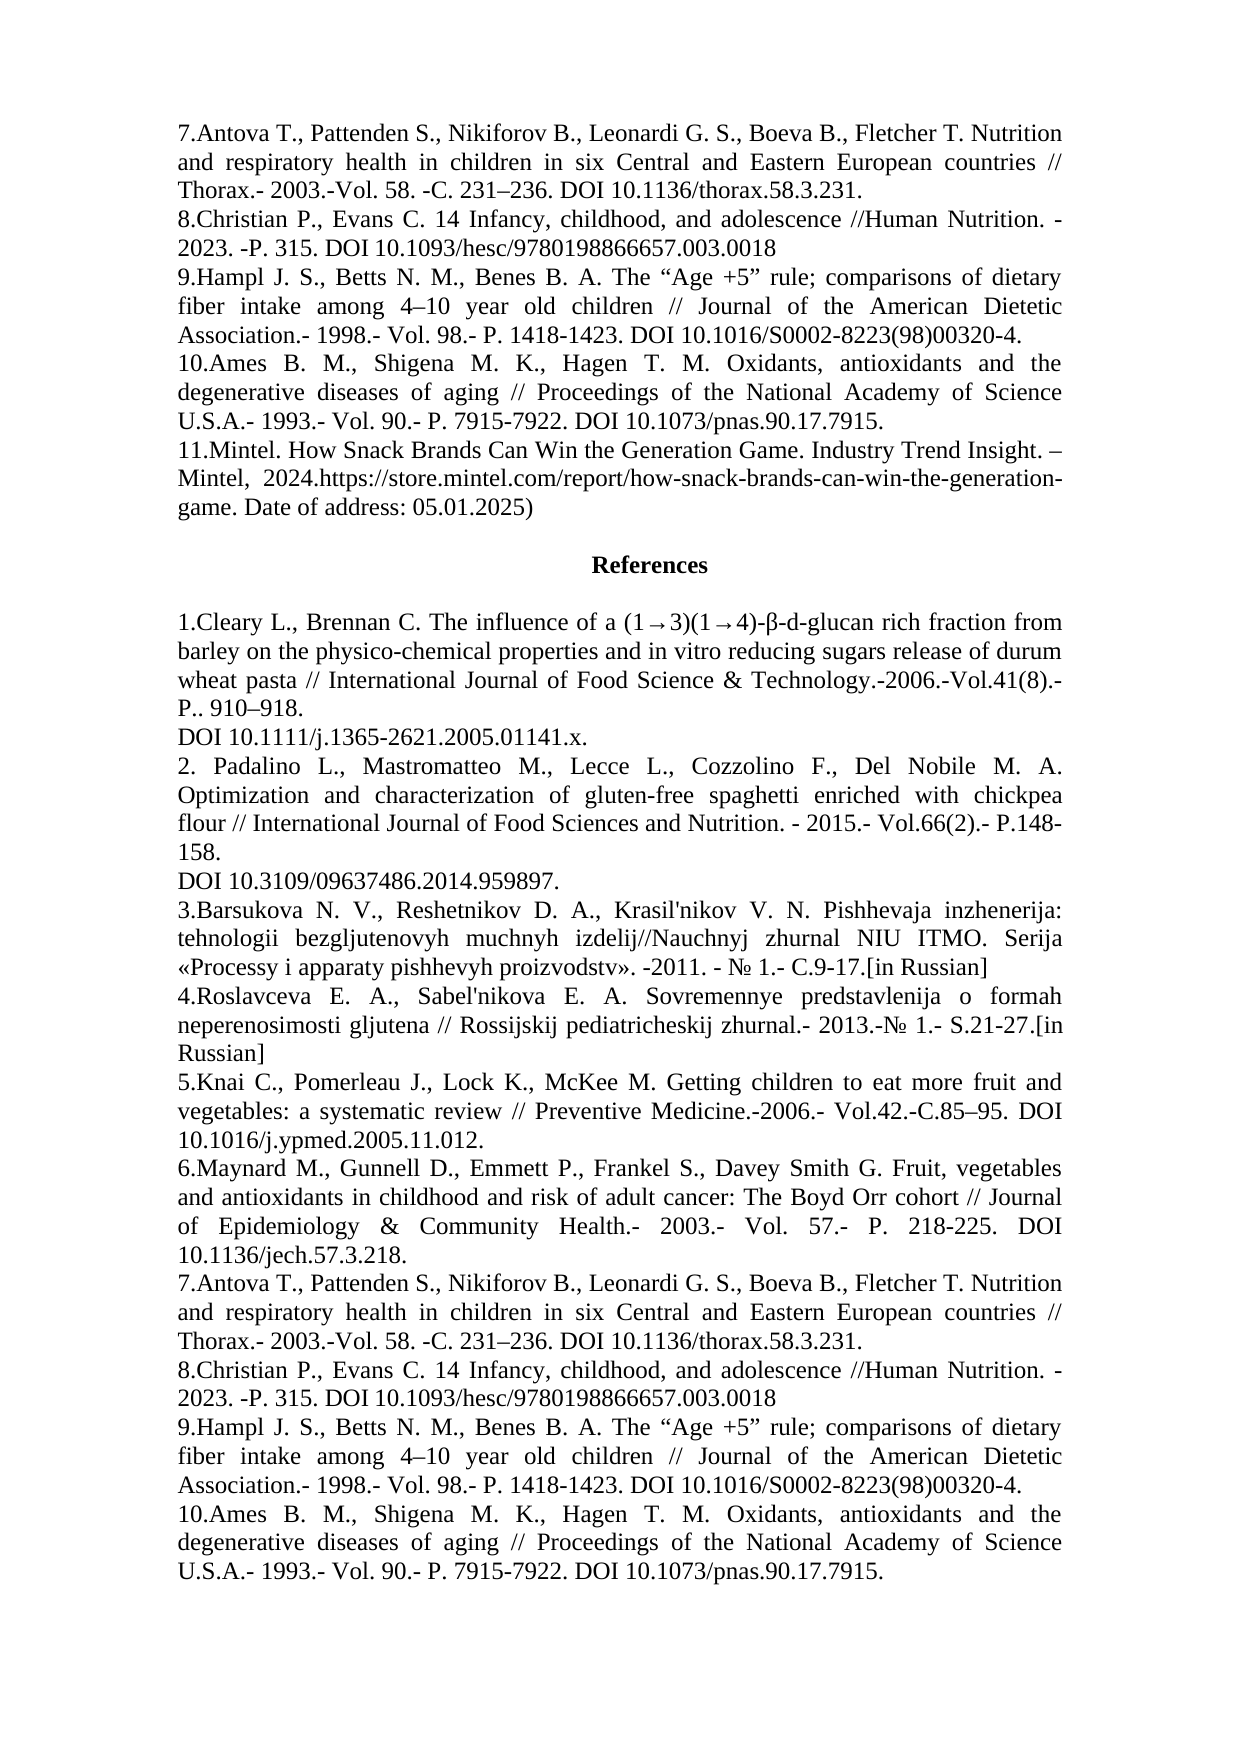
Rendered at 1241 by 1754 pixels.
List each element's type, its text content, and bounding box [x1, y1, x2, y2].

text 9.Hampl J. S., Betts N. M., Benes B. A. The “Age +5” rule; comparisons of dietary fiber intake among 4–10 year old children // Journal of the American Dietetic Association.- 1998.- Vol. 98.- P. 1418-1423. DOI 10.1016/S0002-8223(98)00320-4. [177, 262, 1063, 348]
text 4.Roslavceva E. A., Sabel'nikova E. A. Sovremennye predstavlenija o formah neperenosimosti gljutena // Rossijskij pediatricheskij zhurnal.- 2013.-№ 1.- S.21-27.[in Russian] [177, 981, 1063, 1067]
text 10.Ames B. M., Shigena M. K., Hagen T. M. Oxidants, antioxidants and the degenerative diseases of aging // Proceedings of the National Academy of Science U.S.A.- 1993.- Vol. 90.- P. 7915-7922. DOI 10.1073/pnas.90.17.7915. [177, 348, 1063, 435]
text 7.Antova T., Pattenden S., Nikiforov B., Leonardi G. S., Boeva B., Fletcher T. Nutrition and respiratory health in children in six Central and Eastern European countries // Thorax.- 2003.-Vol. 58. -С. 231–236. DOI 10.1136/thorax.58.3.231. [177, 118, 1063, 204]
text 9.Hampl J. S., Betts N. M., Benes B. A. The “Age +5” rule; comparisons of dietary fiber intake among 4–10 year old children // Journal of the American Dietetic Association.- 1998.- Vol. 98.- P. 1418-1423. DOI 10.1016/S0002-8223(98)00320-4. [177, 1412, 1063, 1499]
text 6.Maynard M., Gunnell D., Emmett P., Frankel S., Davey Smith G. Fruit, vegetables and antioxidants in childhood and risk of adult cancer: The Boyd Orr cohort // Journal of Epidemiology & Community Health.- 2003.- Vol. 57.- P. 218-225. DOI 10.1136/jech.57.3.218. [177, 1153, 1063, 1268]
text DOI 10.1111/j.1365-2621.2005.01141.x. [177, 722, 1063, 751]
text DOI 10.3109/09637486.2014.959897. [177, 866, 1063, 895]
text 5.Knai C., Pomerleau J., Lock K., McKee M. Getting children to eat more fruit and vegetables: a systematic review // Preventive Medicine.-2006.- Vol.42.-С.85–95. DOI 10.1016/j.ypmed.2005.11.012. [177, 1067, 1063, 1153]
text 2. Padalino L., Mastromatteo M., Lecce L., Cozzolino F., Del Nobile M. A. Optimization and characterization of gluten-free spaghetti enriched with chickpea flour // International Journal of Food Sciences and Nutrition. - 2015.- Vol.66(2).- P.148-158. [177, 751, 1063, 866]
text References [177, 550, 1063, 578]
text 11.Mintel. How Snack Brands Can Win the Generation Game. Industry Trend Insight. – Mintel, 2024.https://store.mintel.com/report/how-snack-brands-can-win-the-generation-game. Date of address: 05.01.2025) [177, 435, 1063, 521]
text 8.Christian P., Evans C. 14 Infancy, childhood, and adolescence //Human Nutrition. - 2023. -P. 315. DOI 10.1093/hesc/9780198866657.003.0018 [177, 204, 1063, 262]
text 10.Ames B. M., Shigena M. K., Hagen T. M. Oxidants, antioxidants and the degenerative diseases of aging // Proceedings of the National Academy of Science U.S.A.- 1993.- Vol. 90.- P. 7915-7922. DOI 10.1073/pnas.90.17.7915. [177, 1499, 1063, 1585]
text 8.Christian P., Evans C. 14 Infancy, childhood, and adolescence //Human Nutrition. - 2023. -P. 315. DOI 10.1093/hesc/9780198866657.003.0018 [177, 1355, 1063, 1412]
text 1.Cleary L., Brennan C. The influence of a (1→3)(1→4)‐β‐d‐glucan rich fraction from barley on the physico‐chemical properties and in vitro reducing sugars release of durum wheat pasta // International Journal of Food Science & Technology.-2006.-Vol.41(8).- P.. 910–918. [177, 607, 1063, 722]
text 7.Antova T., Pattenden S., Nikiforov B., Leonardi G. S., Boeva B., Fletcher T. Nutrition and respiratory health in children in six Central and Eastern European countries // Thorax.- 2003.-Vol. 58. -С. 231–236. DOI 10.1136/thorax.58.3.231. [177, 1268, 1063, 1355]
text 3.Barsukova N. V., Reshetnikov D. A., Krasil'nikov V. N. Pishhevaja inzhenerija: tehnologii bezgljutenovyh muchnyh izdelij//Nauchnyj zhurnal NIU ITMO. Serija «Processy i apparaty pishhevyh proizvodstv». -2011. - № 1.- C.9-17.[in Russian] [177, 895, 1063, 981]
